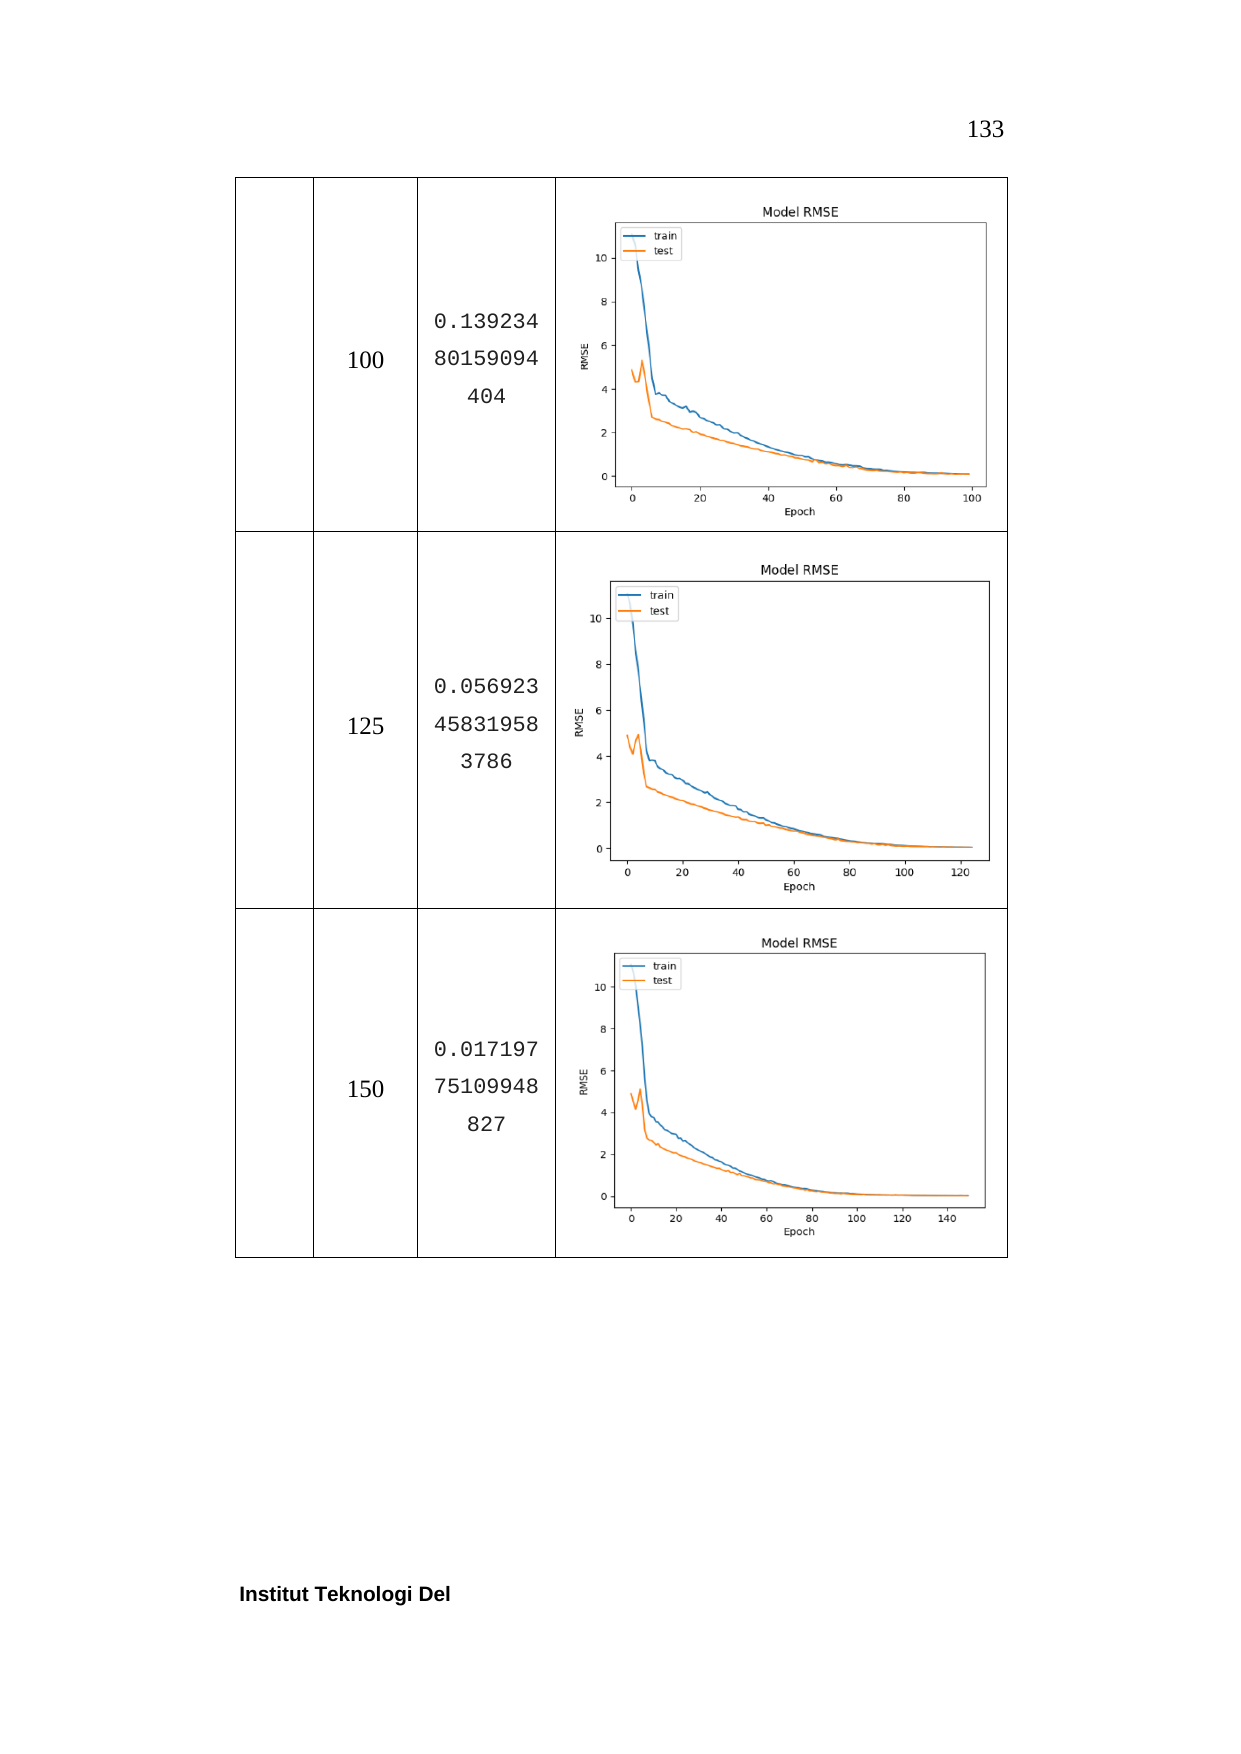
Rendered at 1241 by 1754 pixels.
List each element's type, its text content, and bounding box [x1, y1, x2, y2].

table_cell 0.01719775109948827 [418, 909, 555, 1257]
table_cell 125 [314, 532, 417, 908]
table_cell 0.056923458319583786 [418, 532, 555, 908]
table_cell [556, 909, 1007, 1257]
table_cell 0.13923480159094404 [418, 178, 555, 531]
table_cell 100 [314, 178, 417, 531]
table_cell 150 [314, 909, 417, 1257]
table_cell [556, 178, 1007, 531]
picture [572, 203, 991, 517]
table_cell [236, 909, 313, 1257]
table_cell [236, 532, 313, 908]
picture [572, 557, 991, 894]
table_cell [236, 178, 313, 531]
table_cell [556, 532, 1007, 908]
picture [576, 933, 987, 1243]
